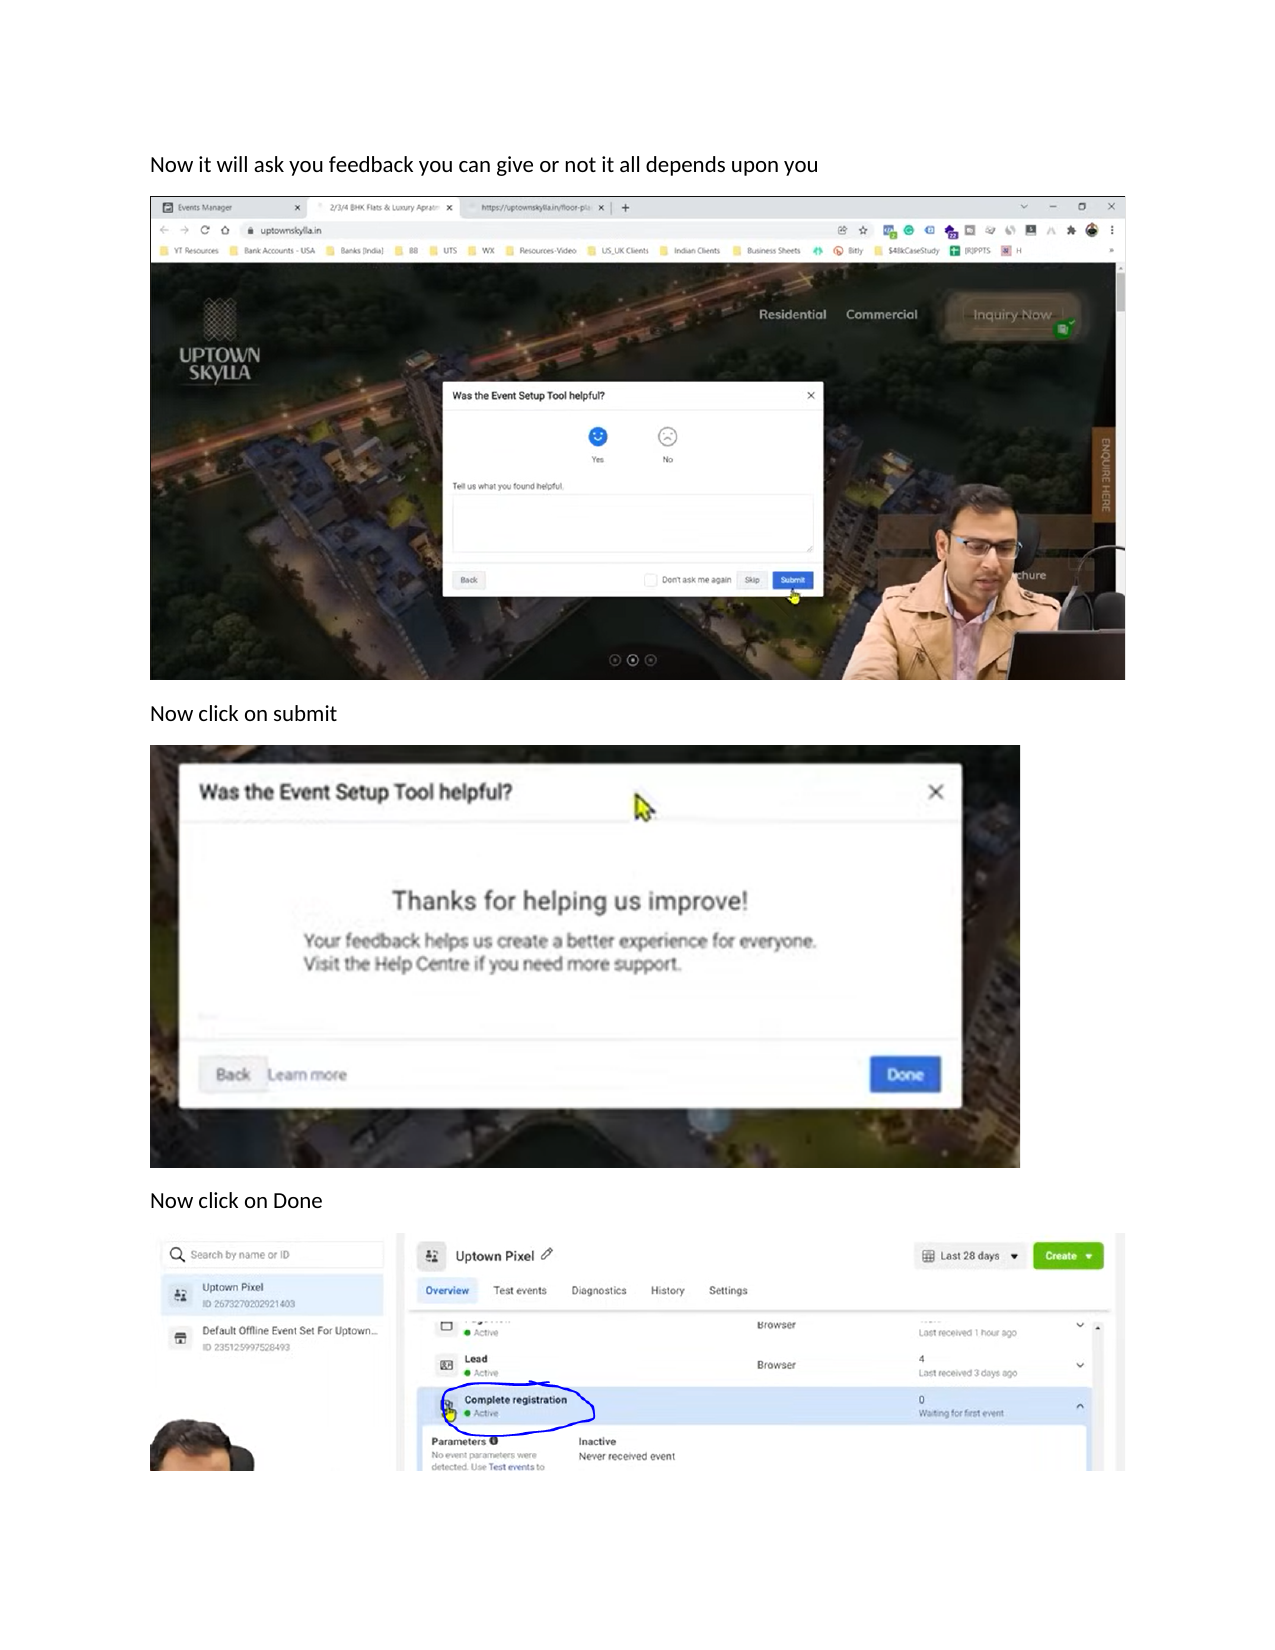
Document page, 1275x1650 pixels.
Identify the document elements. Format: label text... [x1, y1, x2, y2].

picture [150, 196, 1125, 680]
text Now click on submit [150, 699, 1125, 727]
picture [150, 1233, 1125, 1471]
text Now click on Done [150, 1186, 1125, 1214]
picture [150, 745, 1021, 1168]
text Now it will ask you feedback you can give or not it all depends upon you [150, 150, 1125, 178]
